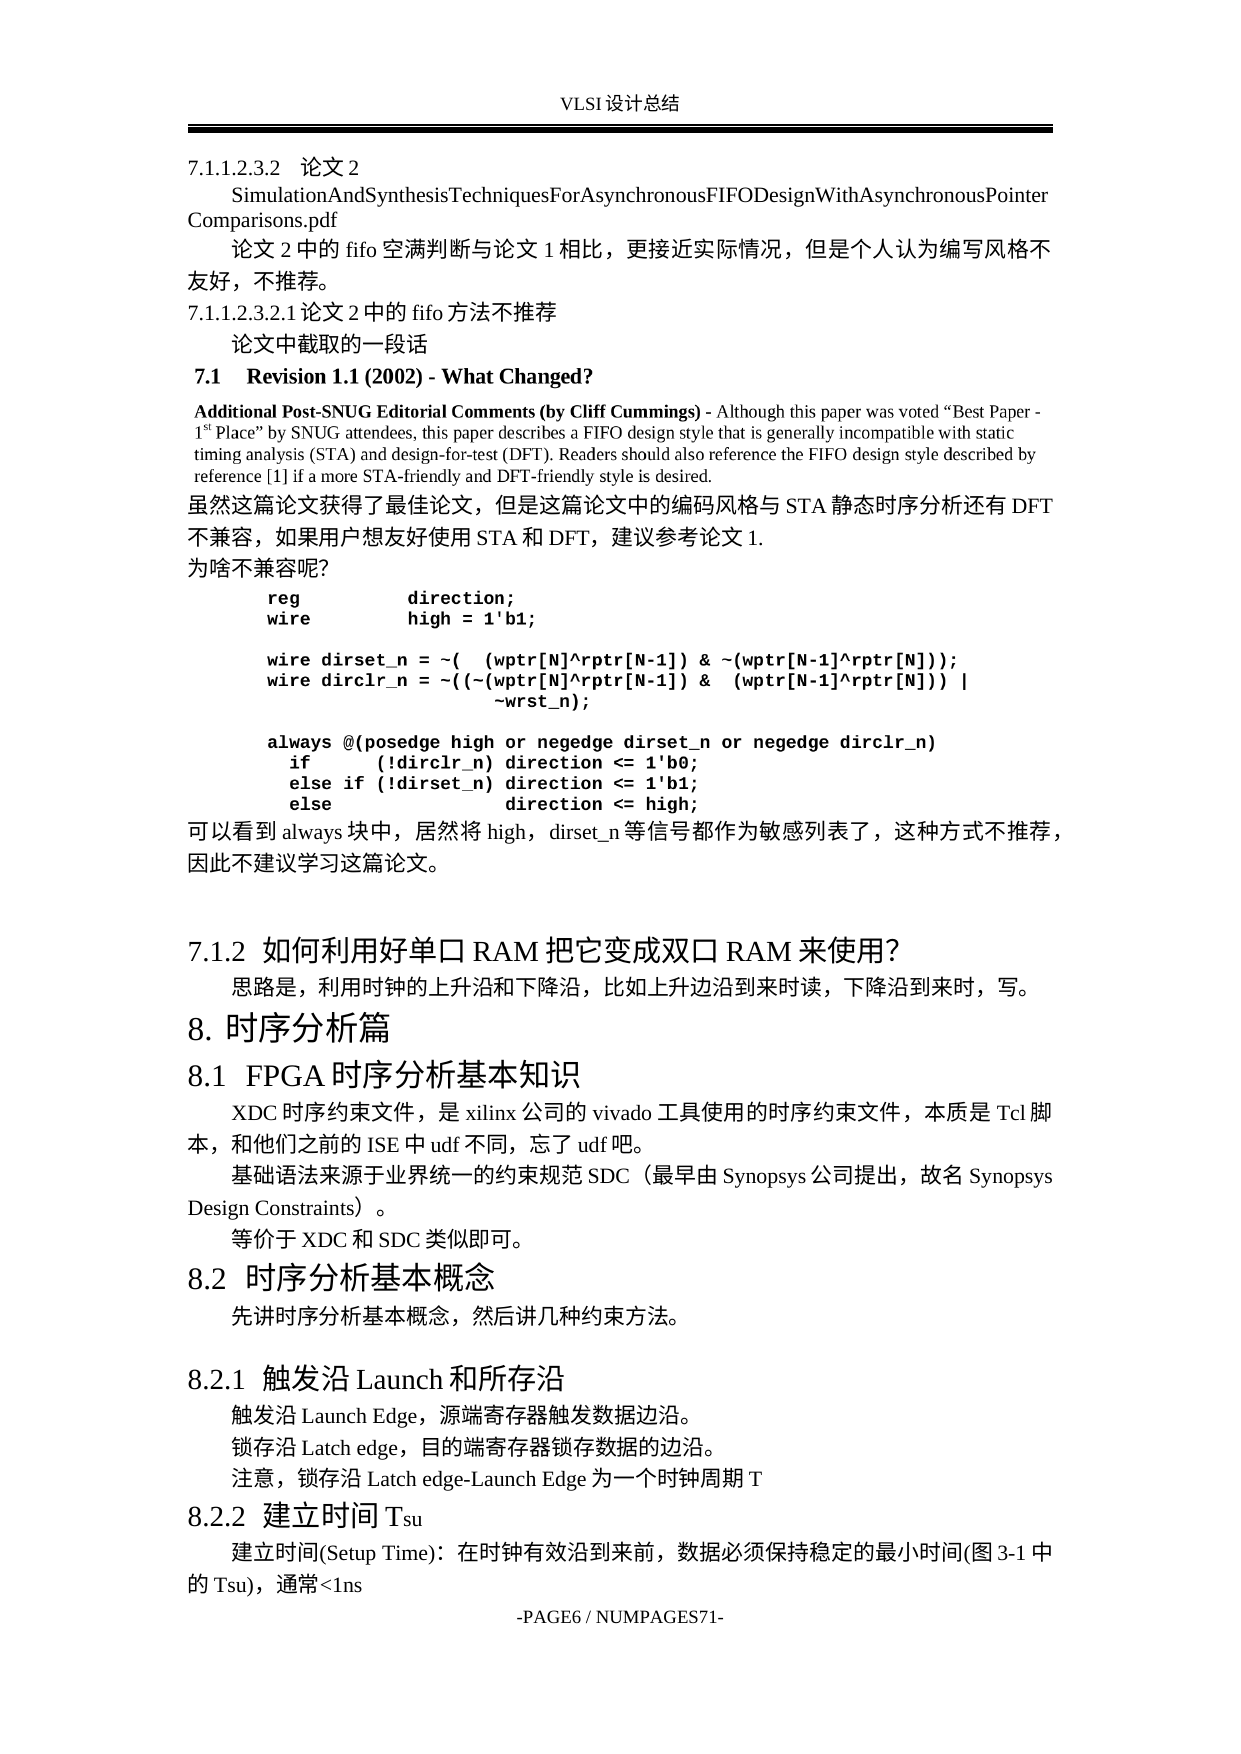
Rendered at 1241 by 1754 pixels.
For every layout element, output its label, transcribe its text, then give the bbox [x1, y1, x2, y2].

text 锁存沿Latch edge，目的端寄存器锁存数据的边沿。 [187, 1429, 1053, 1461]
subtitle 时序分析基本概念 [187, 1253, 1053, 1299]
subtitle 如何利用好单口RAM把它变成双口RAM来使用？ [187, 928, 1053, 970]
text 论文中截取的一段话 [187, 327, 1053, 359]
picture [259, 583, 981, 814]
subtitle 论文2中的fifo方法不推荐 [187, 295, 1053, 327]
text XDC时序约束文件，是xilinx公司的vivado工具使用的时序约束文件，本质是Tcl脚本，和他们之前的ISE中udf不同，忘了udf吧。 [187, 1095, 1053, 1158]
subtitle 建立时间Tsu [187, 1493, 1053, 1535]
text 注意，锁存沿Latch edge-Launch Edge为一个时钟周期T [187, 1461, 1053, 1493]
subtitle 论文2 [187, 150, 1053, 182]
text 触发沿Launch Edge，源端寄存器触发数据边沿。 [187, 1398, 1053, 1429]
text 论文2中的fifo空满判断与论文1相比，更接近实际情况，但是个人认为编写风格不友好，不推荐。 [187, 232, 1053, 295]
text 基础语法来源于业界统一的约束规范SDC（最早由Synopsys公司提出，故名Synopsys Design Constraints）。 [187, 1158, 1053, 1222]
text 思路是，利用时钟的上升沿和下降沿，比如上升边沿到来时读，下降沿到来时，写。 [187, 970, 1053, 1002]
text 建立时间(Setup Time)：在时钟有效沿到来前，数据必须保持稳定的最小时间(图3-1中的Tsu)，通常<1ns [187, 1535, 1053, 1598]
subtitle 触发沿Launch和所存沿 [187, 1356, 1053, 1398]
subtitle FPGA时序分析基本知识 [187, 1050, 1053, 1095]
text 可以看到always块中，居然将high，dirset_n等信号都作为敏感列表了，这种方式不推荐，因此不建议学习这篇论文。 [187, 814, 1053, 877]
picture [187, 358, 1052, 489]
text 为啥不兼容呢？ [187, 551, 1053, 583]
text 虽然这篇论文获得了最佳论文，但是这篇论文中的编码风格与STA静态时序分析还有DFT不兼容，如果用户想友好使用STA和DFT，建议参考论文1. [187, 488, 1053, 551]
text 等价于XDC和SDC类似即可。 [187, 1222, 1053, 1253]
text 先讲时序分析基本概念，然后讲几种约束方法。 [187, 1299, 1053, 1330]
subtitle 时序分析篇 [187, 1002, 1053, 1050]
text SimulationAndSynthesisTechniquesForAsynchronousFIFODesignWithAsynchronousPointerComparisons.pdf [187, 182, 1053, 232]
